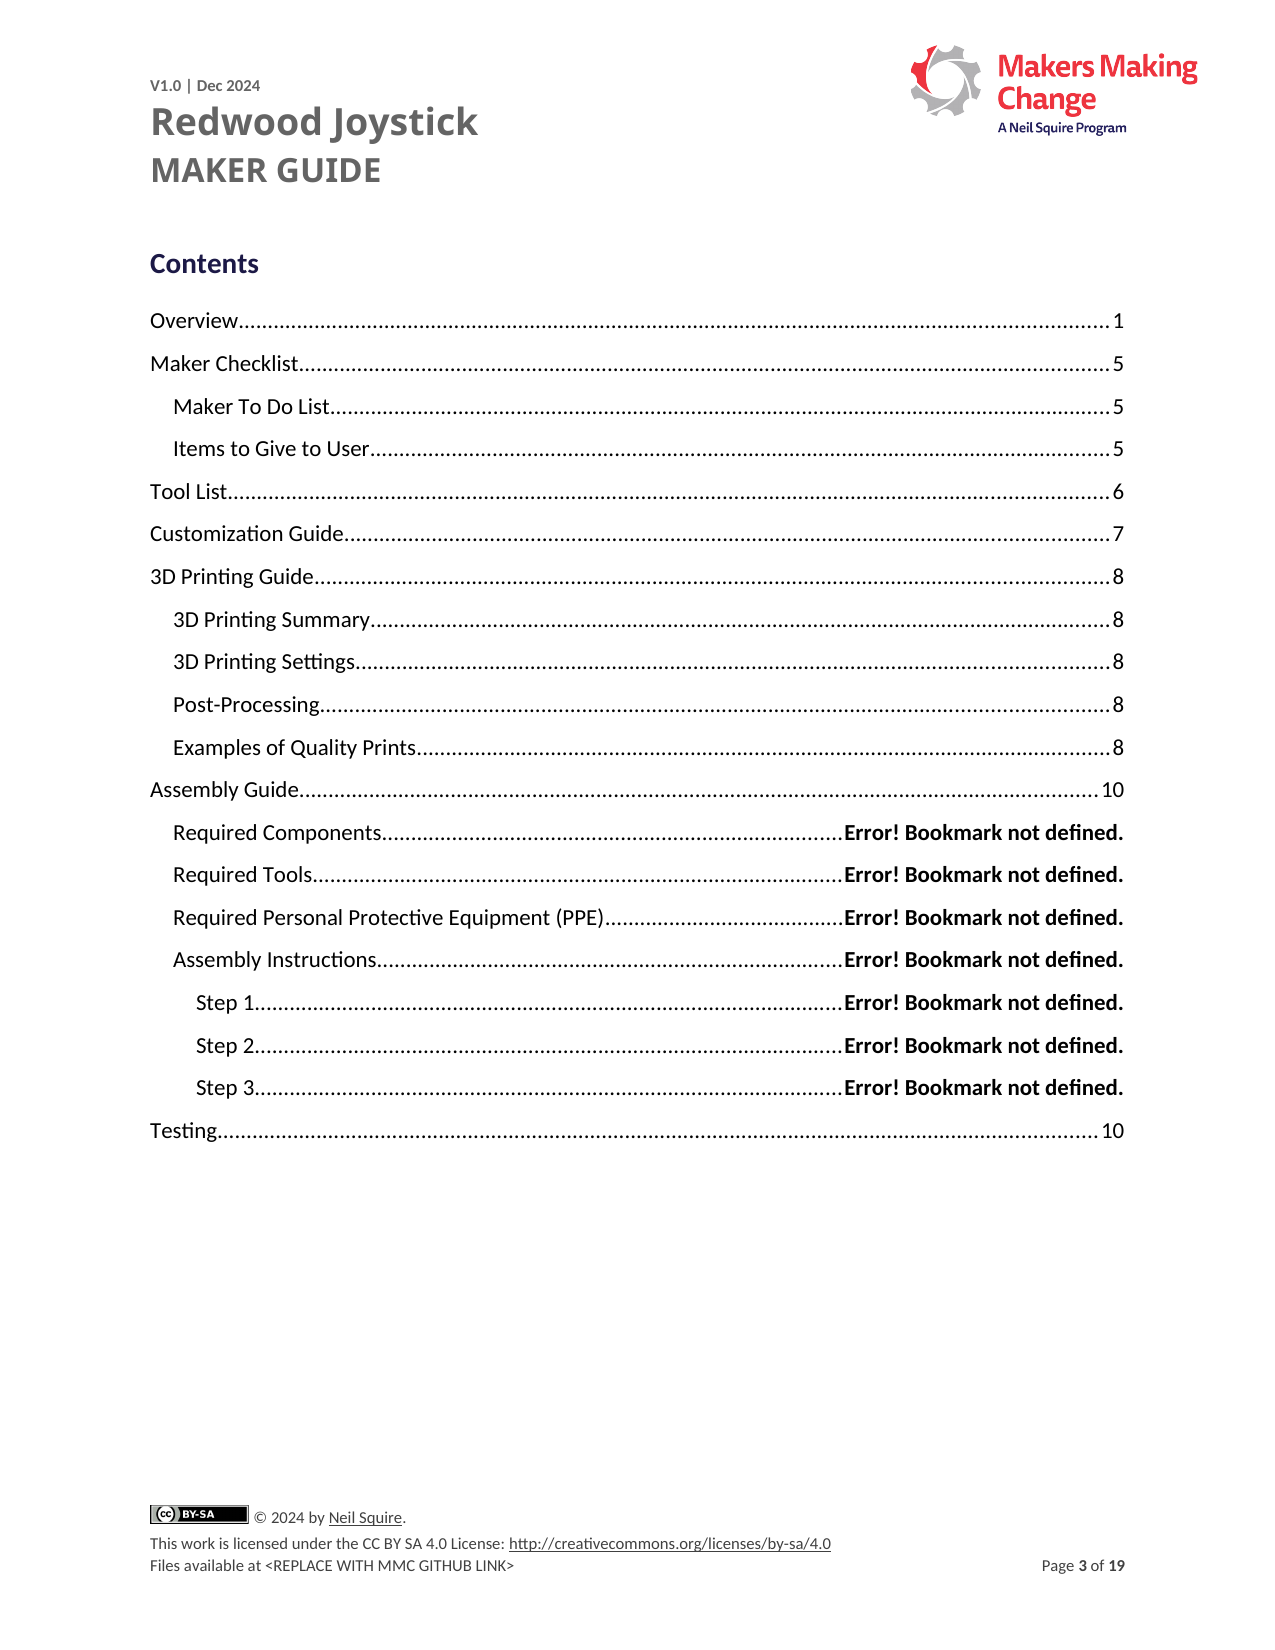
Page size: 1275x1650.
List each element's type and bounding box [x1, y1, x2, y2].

picture [911, 45, 1198, 136]
picture [150, 1505, 249, 1524]
